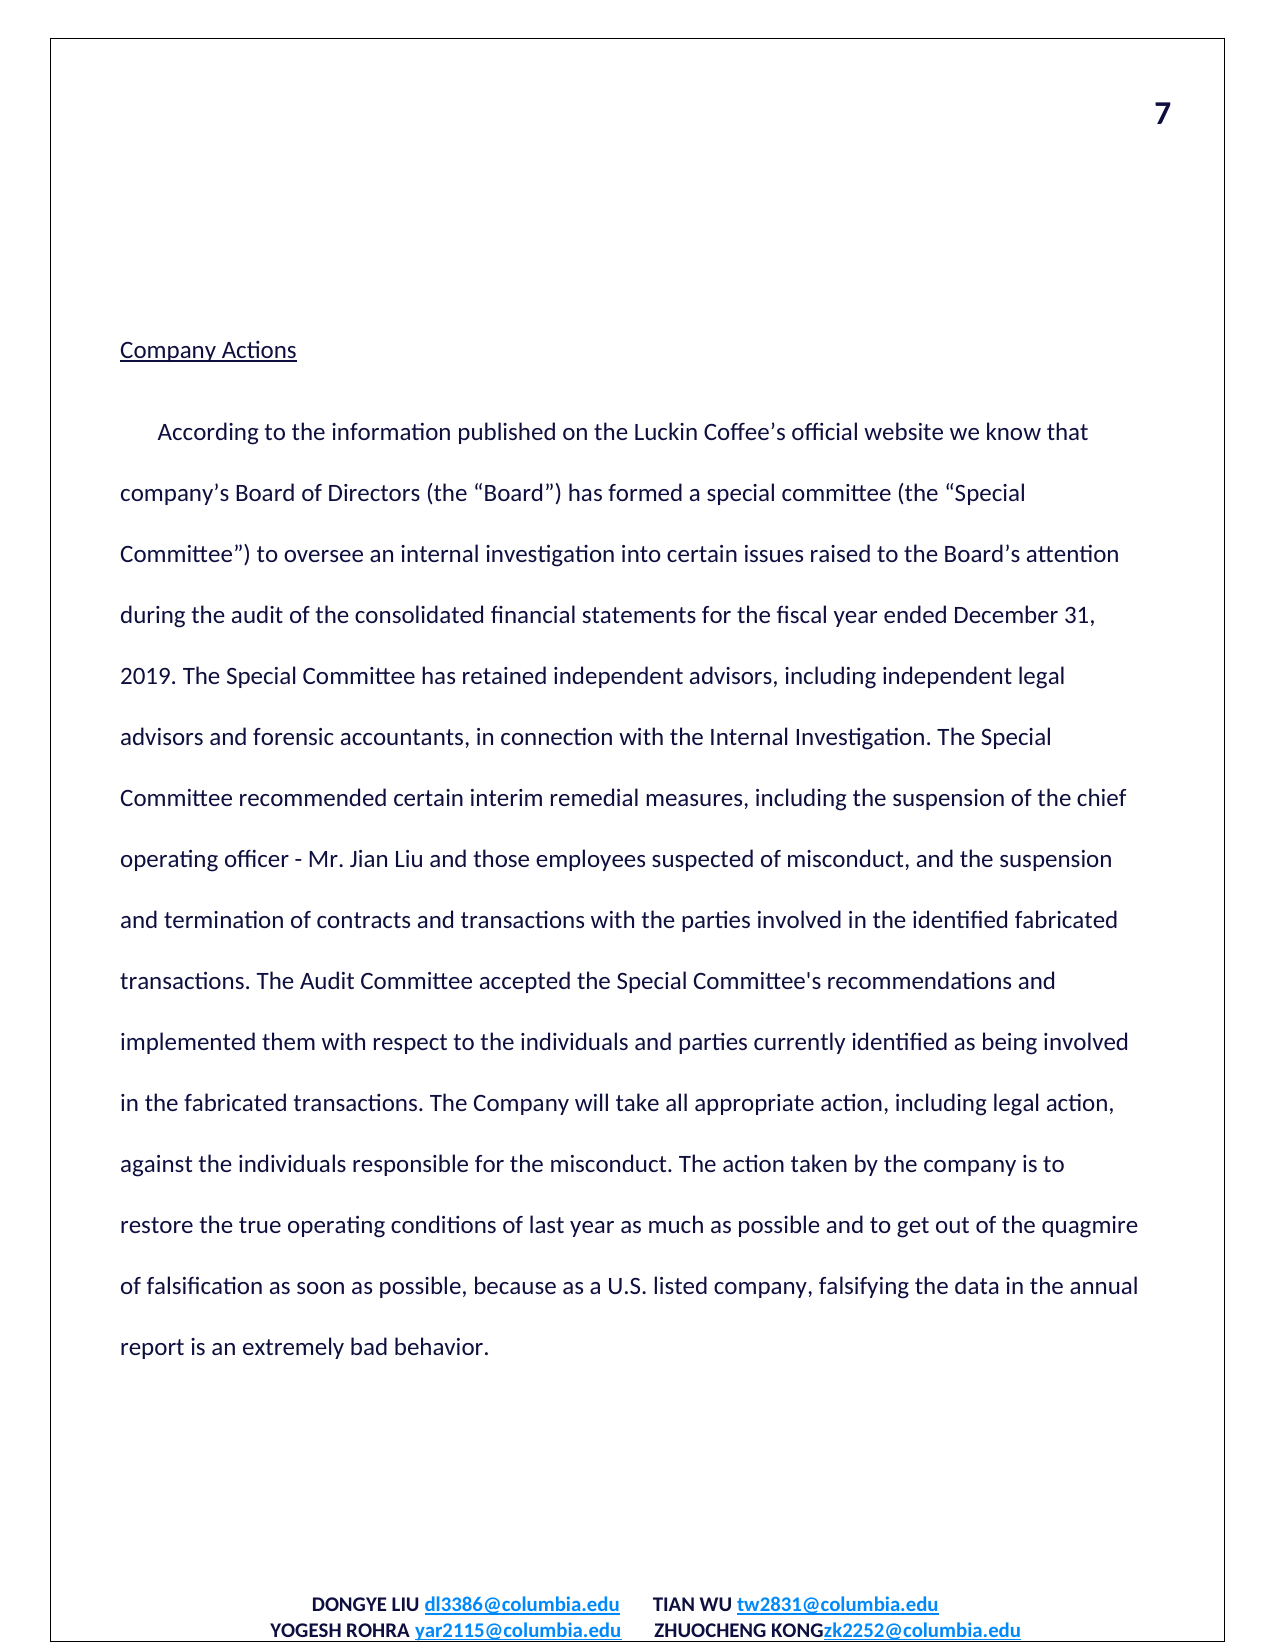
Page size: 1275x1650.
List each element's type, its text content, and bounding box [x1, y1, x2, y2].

text Company Actions [120, 334, 1144, 364]
text According to the information published on the Luckin Coffee’s official website we know that company’s Board of Directors (the “Board”) has formed a special committee (the “Special Committee”) to oversee an internal investigation into certain issues raised to the Board’s attention during the audit of the consolidated financial statements for the fiscal year ended December 31, 2019. The Special Committee has retained independent advisors, including independent legal advisors and forensic accountants, in connection with the Internal Investigation. The Special Committee recommended certain interim remedial measures, including the suspension of the chief operating officer - Mr. Jian Liu and those employees suspected of misconduct, and the suspension and termination of contracts and transactions with the parties involved in the identified fabricated transactions. The Audit Committee accepted the Special Committee's recommendations and implemented them with respect to the individuals and parties currently identified as being involved in the fabricated transactions. The Company will take all appropriate action, including legal action, against the individuals responsible for the misconduct. The action taken by the company is to restore the true operating conditions of last year as much as possible and to get out of the quagmire of falsification as soon as possible, because as a U.S. listed company, falsifying the data in the annual report is an extremely bad behavior. [120, 416, 1144, 1362]
